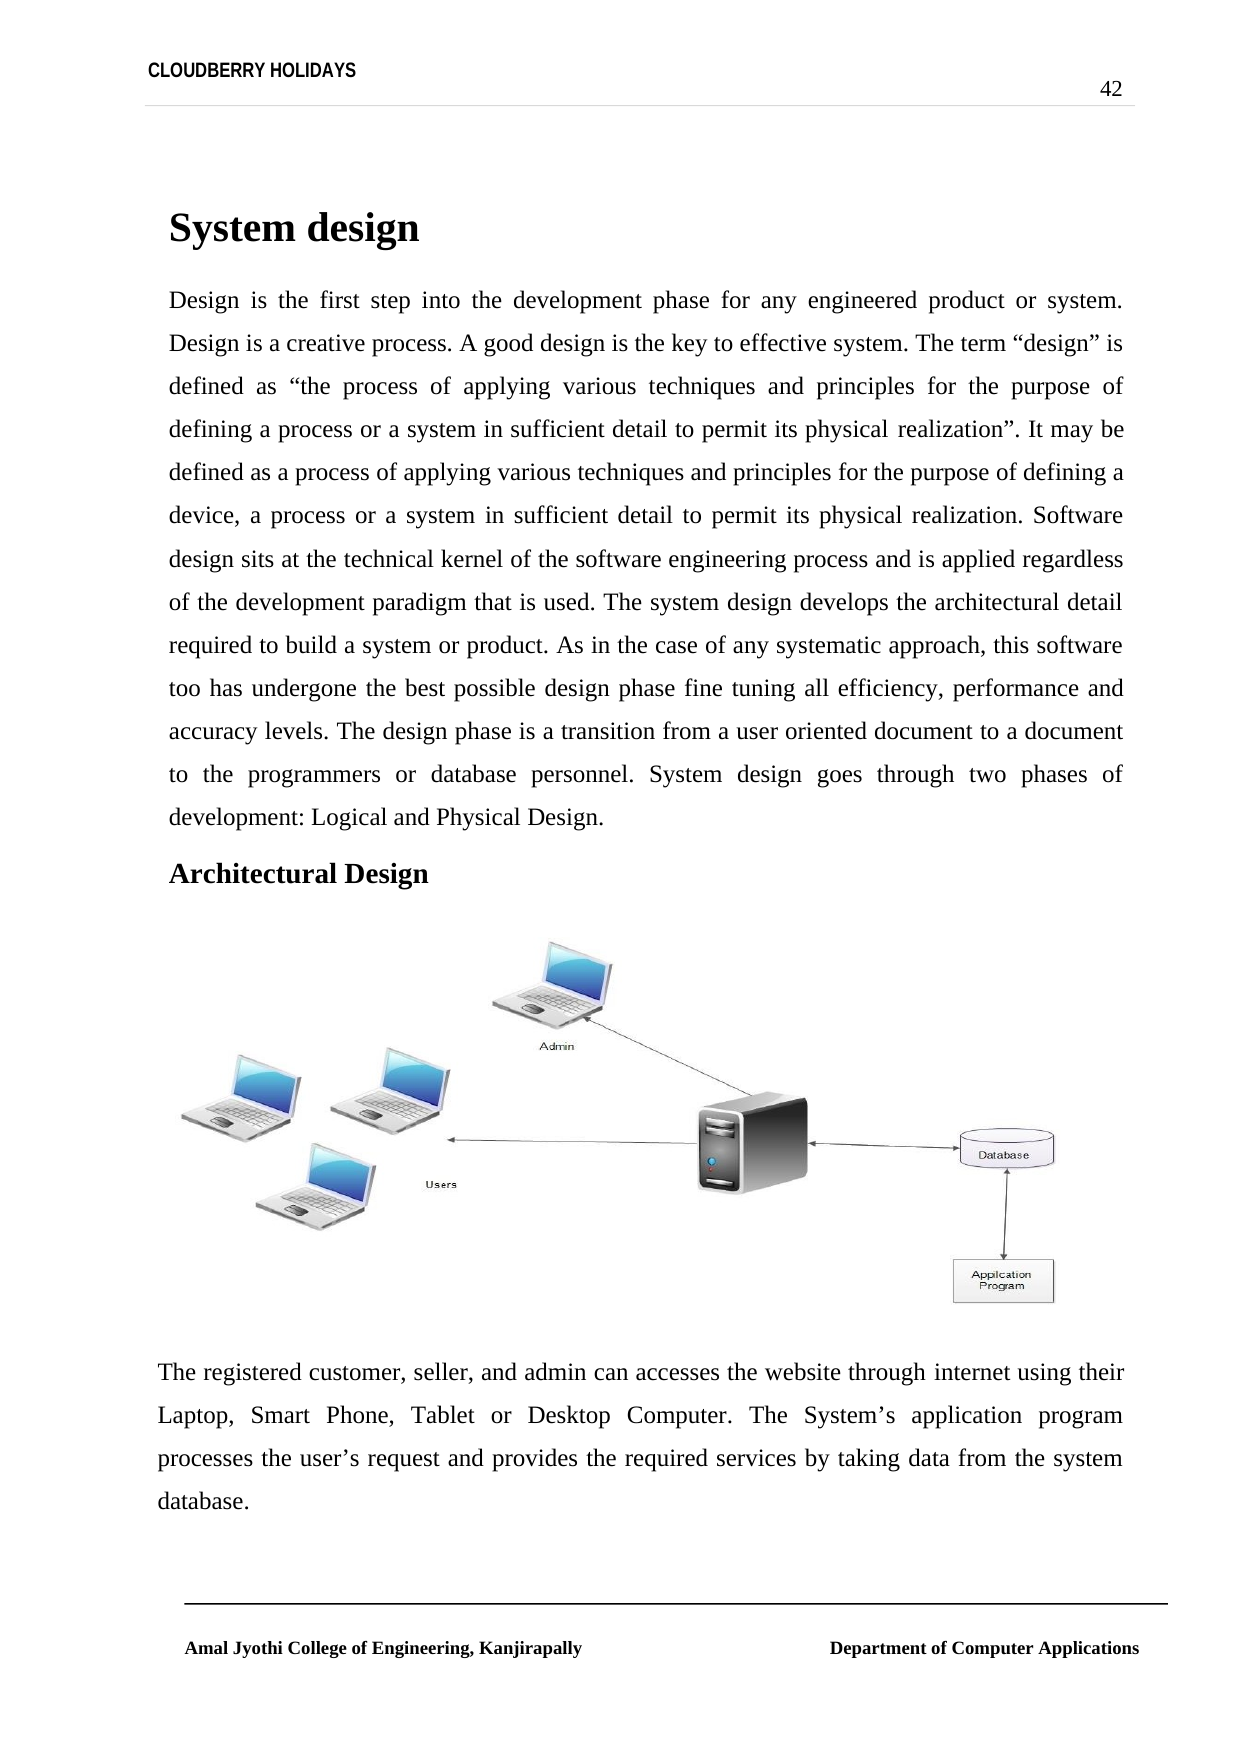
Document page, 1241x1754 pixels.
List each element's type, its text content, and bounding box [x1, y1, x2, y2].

text Design is the first step into the development phase for any engineered product or system. Design is a creative process. A good design is the key to effective system. The term “design” is defined as “the process of applying various techniques and principles for the purpose of defining a process or a system in sufficient detail to permit its physical realization”. It may be defined as a process of applying various techniques and principles for the purpose of defining a device, a process or a system in sufficient detail to permit its physical realization. Software design sits at the technical kernel of the software engineering process and is applied regardless of the development paradigm that is used. The system design develops the architectural detail required to build a system or product. As in the case of any systematic approach, this software too has undergone the best possible design phase fine tuning all efficiency, performance and accuracy levels. The design phase is a transition from a user oriented document to a document to the programmers or database personnel. System design goes through two phases of development: Logical and Physical Design. [169, 285, 1124, 831]
subtitle System design [94, 203, 987, 251]
text Architectural Design [169, 856, 987, 889]
picture [175, 937, 1060, 1305]
